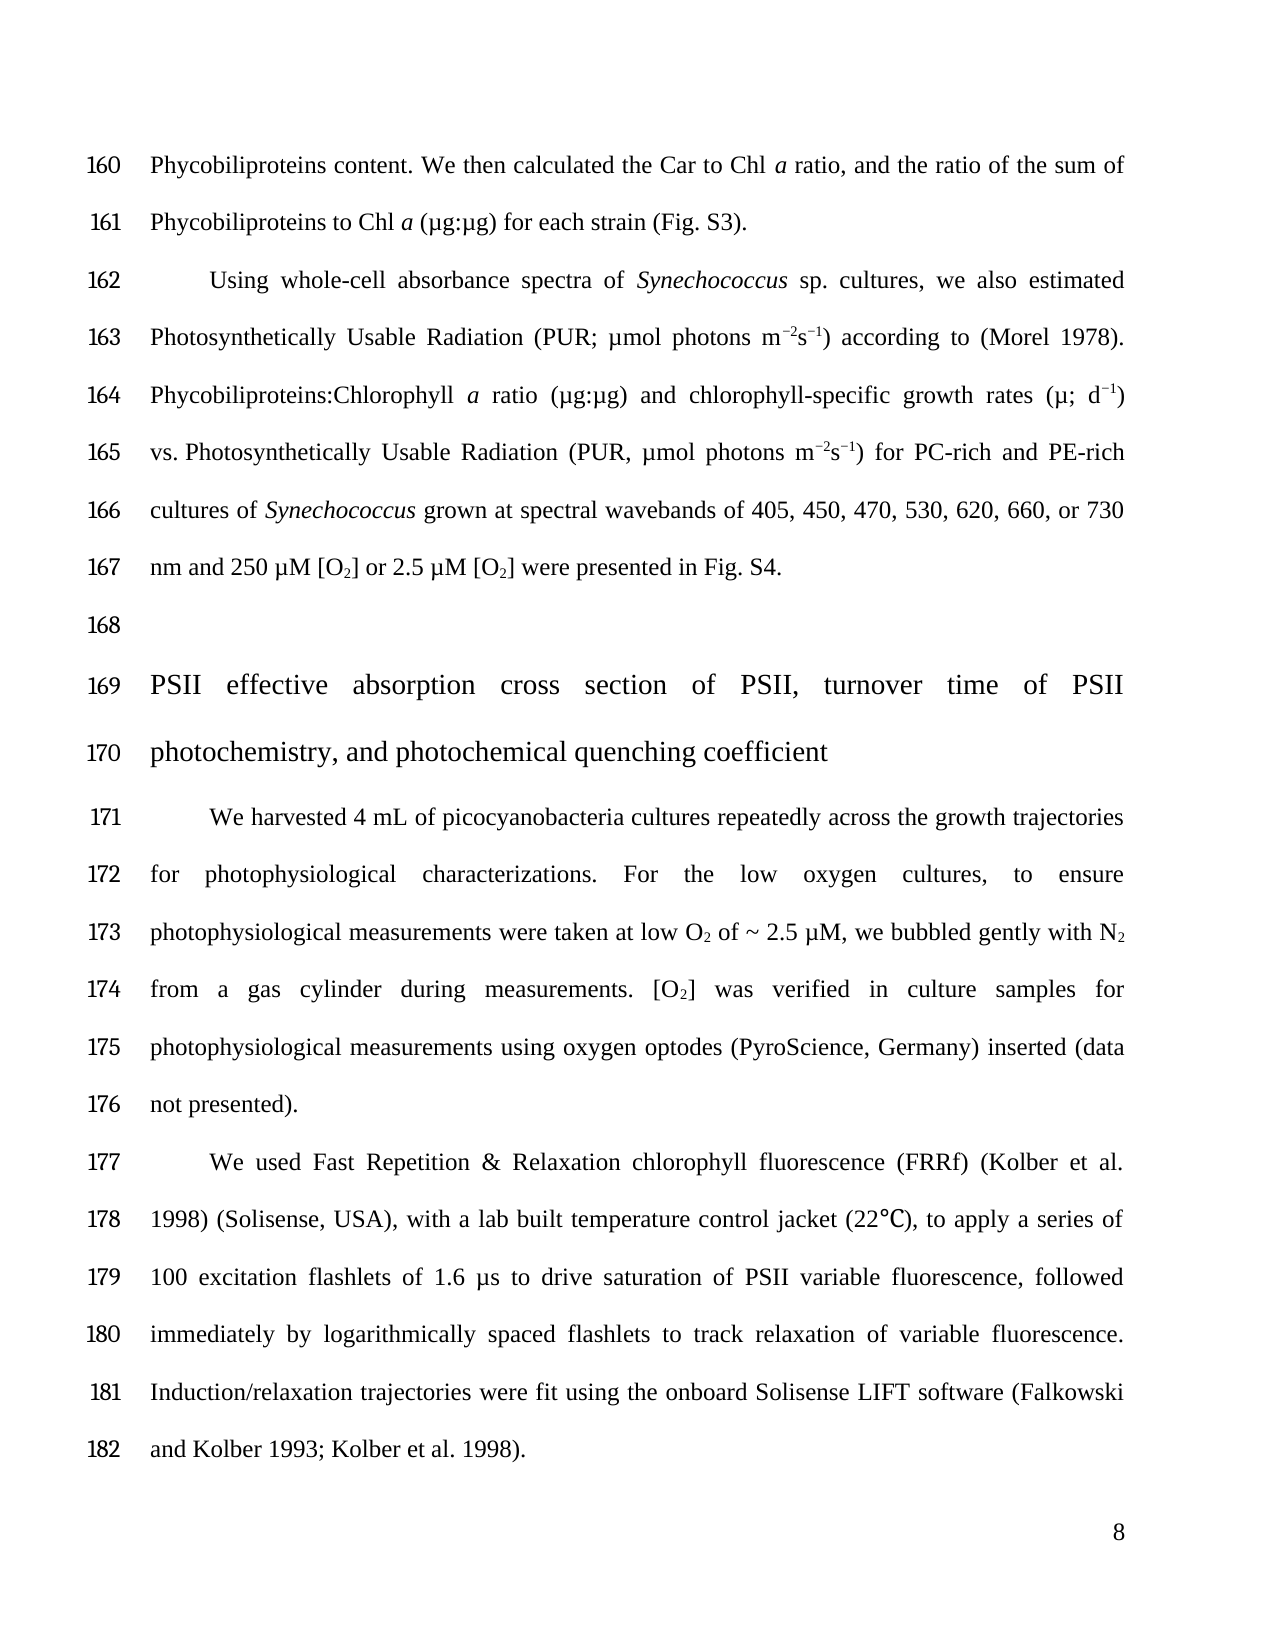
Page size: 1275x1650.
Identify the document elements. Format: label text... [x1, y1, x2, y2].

text Using whole-cell absorbance spectra of Synechococcus sp. cultures, we also estimated Photosynthetically Usable Radiation (PUR; µmol photons m−2s−1) according to (Morel 1978). Phycobiliproteins:Chlorophyll a ratio (µg:µg) and chlorophyll-specific growth rates (µ; d−1) vs. Photosynthetically Usable Radiation (PUR, µmol photons m−2s−1) for PC-rich and PE-rich cultures of Synechococcus grown at spectral wavebands of 405, 450, 470, 530, 620, 660, or 730 nm and 250 µM [O2] or 2.5 µM [O2] were presented in Fig. S4. [150, 265, 1125, 581]
text We harvested 4 mL of picocyanobacteria cultures repeatedly across the growth trajectories for photophysiological characterizations. For the low oxygen cultures, to ensure photophysiological measurements were taken at low O2 of ~ 2.5 µM, we bubbled gently with N2 from a gas cylinder during measurements. [O2] was verified in culture samples for photophysiological measurements using oxygen optodes (PyroScience, Germany) inserted (data not presented). [150, 802, 1125, 1118]
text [150, 150, 1125, 236]
subtitle PSII effective absorption cross section of PSII, turnover time of PSII photochemistry, and photochemical quenching coefficient [150, 667, 1125, 768]
text We used Fast Repetition & Relaxation chlorophyll fluorescence (FRRf) (Kolber et al. 1998) (Solisense, USA), with a lab built temperature control jacket (22℃), to apply a series of 100 excitation flashlets of 1.6 µs to drive saturation of PSII variable fluorescence, followed immediately by logarithmically spaced flashlets to track relaxation of variable fluorescence. Induction/relaxation trajectories were fit using the onboard Solisense LIFT software (Falkowski and Kolber 1993; Kolber et al. 1998). [150, 1147, 1125, 1463]
